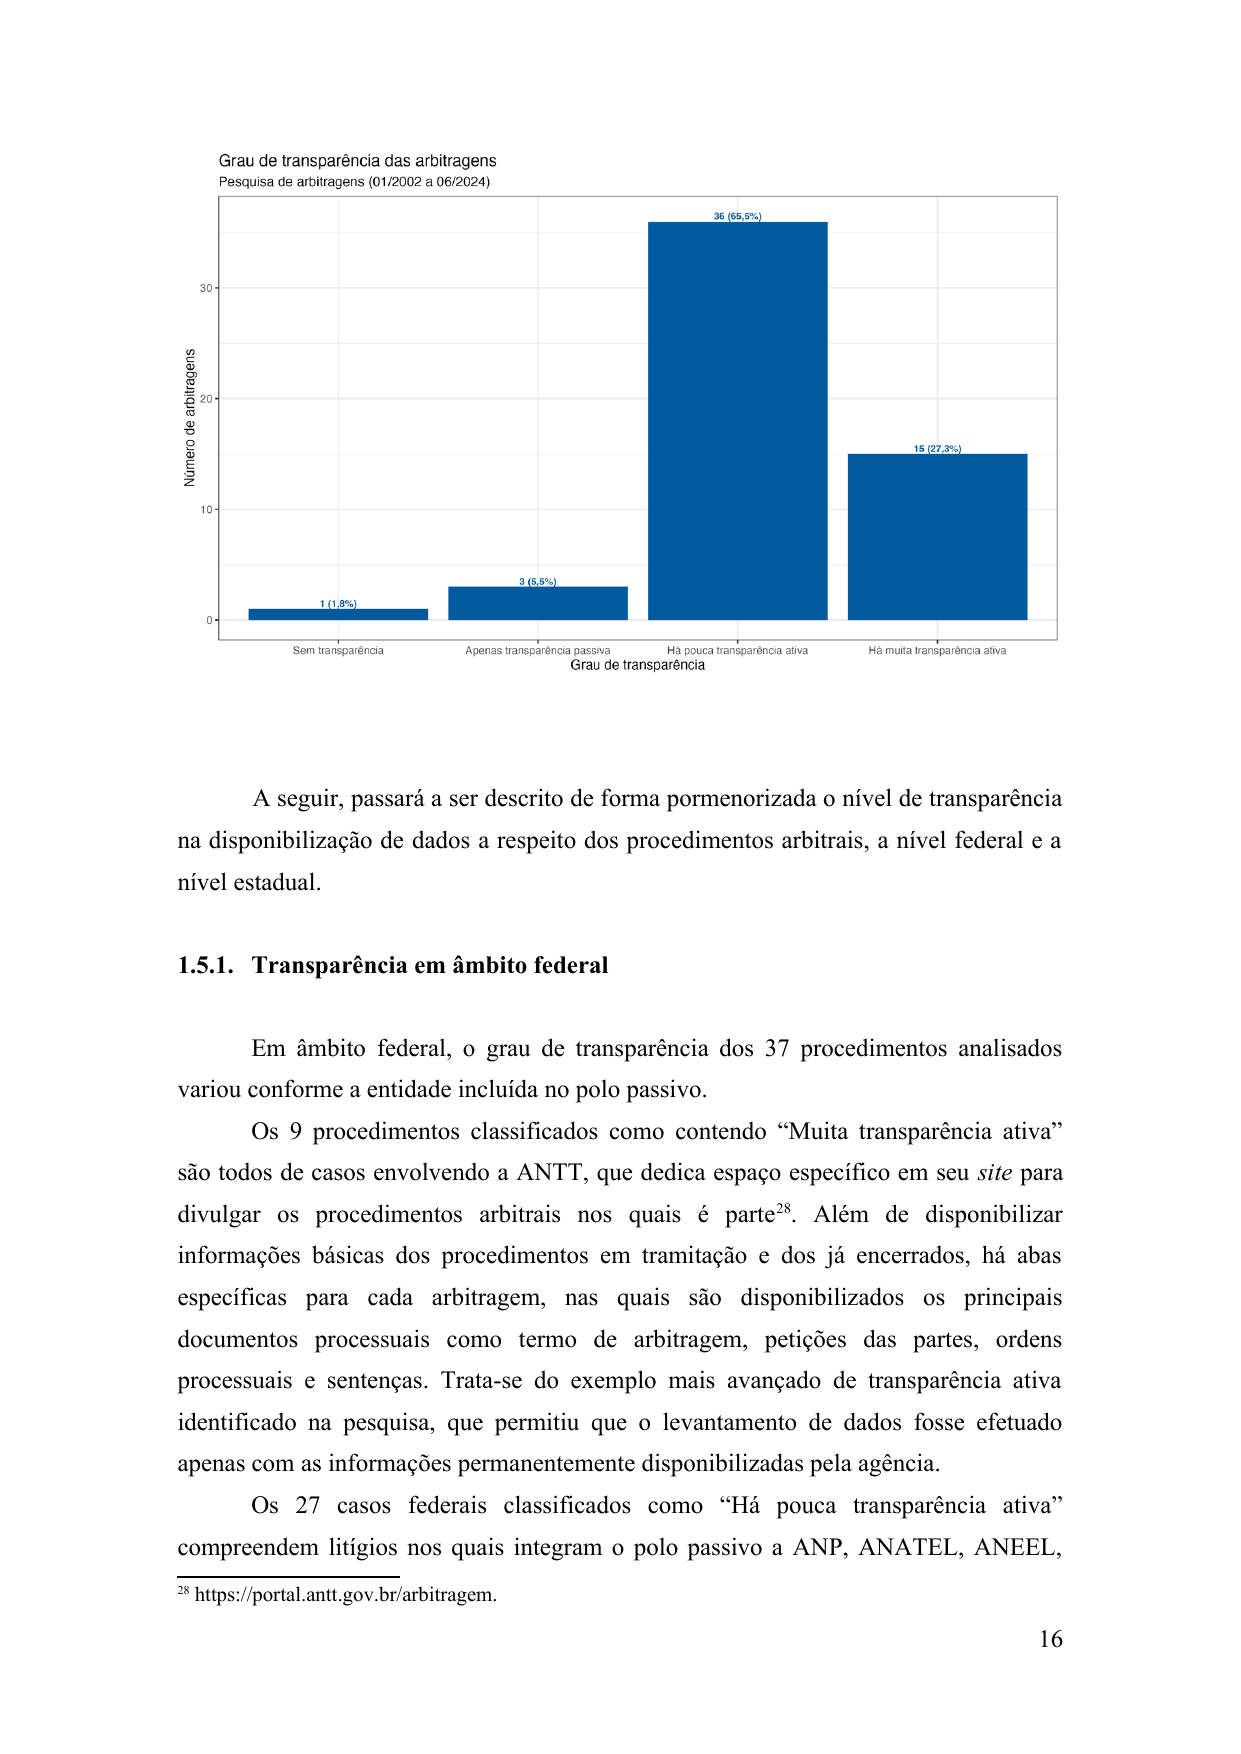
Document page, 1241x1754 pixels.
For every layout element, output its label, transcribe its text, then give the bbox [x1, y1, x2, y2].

picture [177, 147, 1063, 679]
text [177, 1491, 1063, 1560]
text Em âmbito federal, o grau de transparência dos 37 procedimentos analisados variou conforme a entidade incluída no polo passivo. [177, 1034, 1063, 1103]
text A seguir, passará a ser descrito de forma pormenorizada o nível de transparência na disponibilização de dados a respeito dos procedimentos arbitrais, a nível federal e a nível estadual. [177, 784, 1063, 895]
text Os 9 procedimentos classificados como contendo “Muita transparência ativa” são todos de casos envolvendo a ANTT, que dedica espaço específico em seu site para divulgar os procedimentos arbitrais nos quais é parte. Além de disponibilizar informações básicas dos procedimentos em tramitação e dos já encerrados, há abas específicas para cada arbitragem, nas quais são disponibilizados os principais documentos processuais como termo de arbitragem, petições das partes, ordens processuais e sentenças. Trata-se do exemplo mais avançado de transparência ativa identificado na pesquisa, que permitiu que o levantamento de dados fosse efetuado apenas com as informações permanentemente disponibilizadas pela agência. [177, 1117, 1063, 1477]
subtitle Transparência em âmbito federal [177, 951, 1063, 978]
